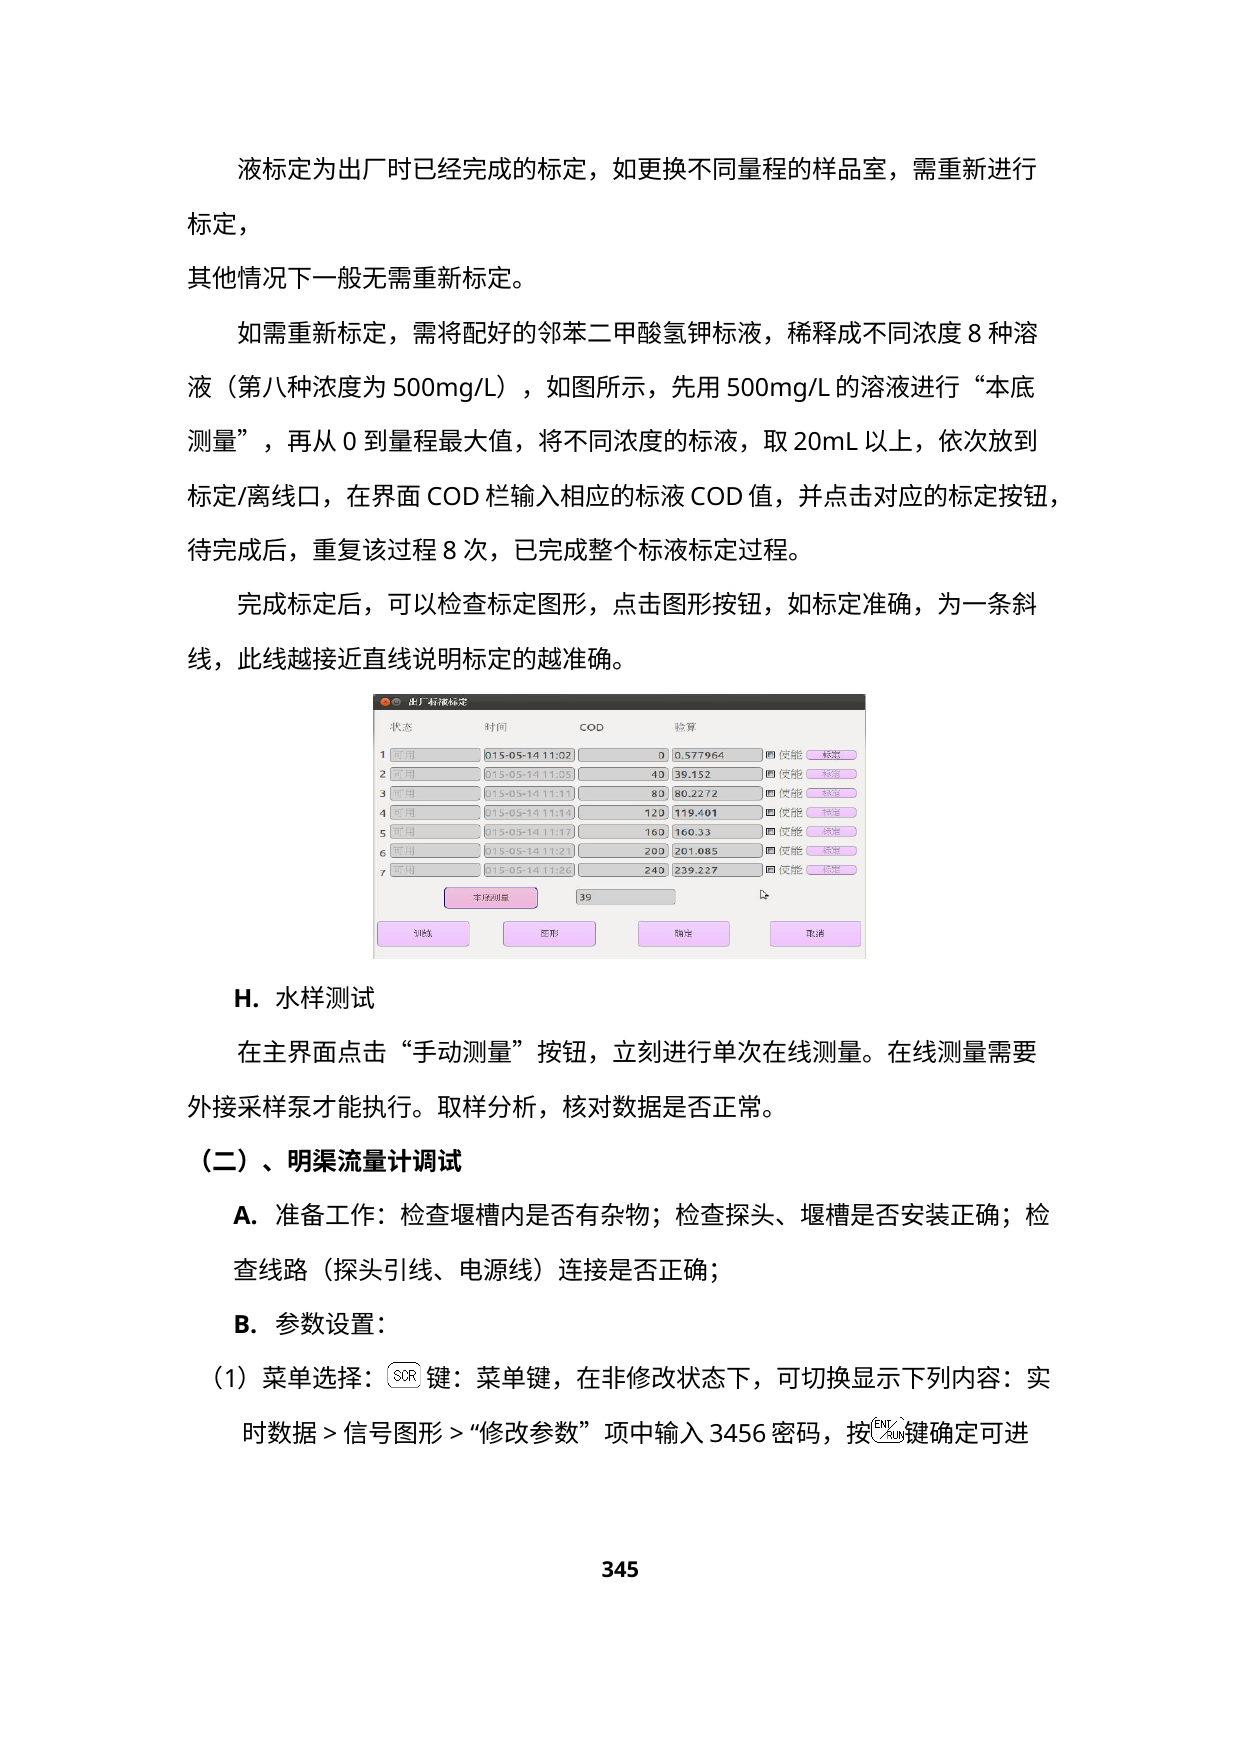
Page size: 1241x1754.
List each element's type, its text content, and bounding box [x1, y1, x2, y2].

text 其他情况下一般无需重新标定。 [187, 259, 1053, 295]
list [198, 1359, 1053, 1449]
text 液标定为出厂时已经完成的标定，如更换不同量程的样品室，需重新进行标定， [187, 150, 1053, 241]
text 在主界面点击“手动测量”按钮，立刻进行单次在线测量。在线测量需要外接采样泵才能执行。取样分析，核对数据是否正常。 [187, 1033, 1053, 1123]
text 完成标定后，可以检查标定图形，点击图形按钮，如标定准确，为一条斜线，此线越接近直线说明标定的越准确。 [187, 585, 1053, 676]
list 水样测试 [233, 978, 1053, 1014]
text 如需重新标定，需将配好的邻苯二甲酸氢钾标液，稀释成不同浓度8 种溶液（第八种浓度为500mg/L），如图所示，先用500mg/L的溶液进行“本底测量”，再从0 到量程最大值，将不同浓度的标液，取20mL以上，依次放到标定/离线口，在界面COD栏输入相应的标液COD值，并点击对应的标定按钮，待完成后，重复该过程8 次，已完成整个标液标定过程。 [187, 313, 1053, 567]
text （二）、明渠流量计调试 [187, 1141, 1053, 1178]
picture [387, 1362, 421, 1388]
picture [364, 693, 876, 963]
list 准备工作：检查堰槽内是否有杂物；检查探头、堰槽是否安装正确；检查线路（探头引线、电源线）连接是否正确； [233, 1196, 1053, 1286]
picture [871, 1417, 904, 1443]
list 参数设置： [233, 1304, 1053, 1341]
